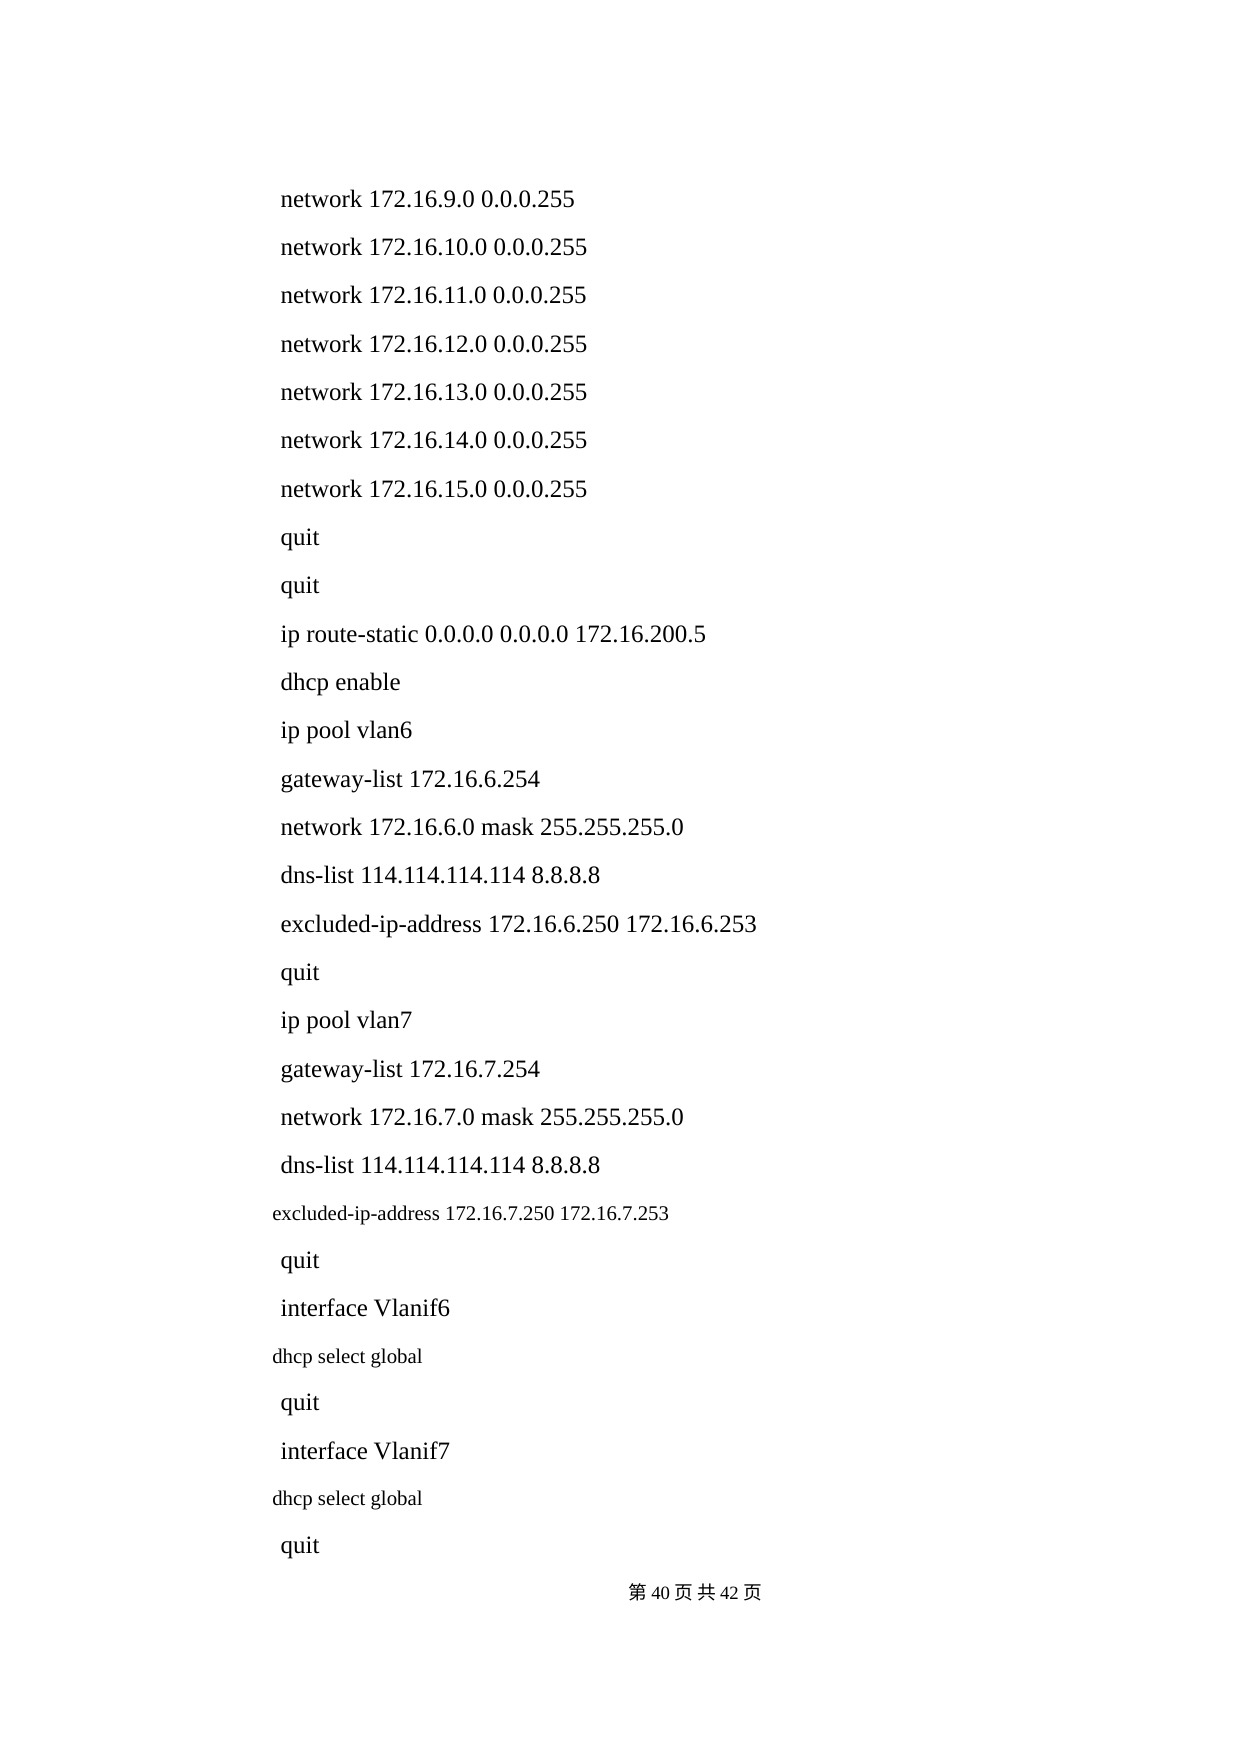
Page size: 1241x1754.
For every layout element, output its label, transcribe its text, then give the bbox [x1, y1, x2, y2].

text network 172.16.13.0 0.0.0.255 [230, 374, 1122, 408]
text gateway-list 172.16.6.254 [230, 761, 1122, 795]
text ip pool vlan7 [230, 1003, 1122, 1037]
text interface Vlanif6 [230, 1291, 1122, 1324]
text excluded-ip-address 172.16.7.250 172.16.7.253 [230, 1196, 1122, 1230]
text ip pool vlan6 [230, 713, 1122, 747]
text quit [230, 1385, 1122, 1419]
text quit [230, 519, 1122, 553]
text network 172.16.7.0 mask 255.255.255.0 [230, 1099, 1122, 1133]
text network 172.16.14.0 0.0.0.255 [230, 423, 1122, 457]
text interface Vlanif7 [230, 1433, 1122, 1467]
text dns-list 114.114.114.114 8.8.8.8 [230, 1148, 1122, 1182]
text quit [230, 954, 1122, 988]
text network 172.16.9.0 0.0.0.255 [230, 181, 1122, 215]
text quit [230, 1242, 1122, 1276]
text network 172.16.11.0 0.0.0.255 [230, 278, 1122, 312]
text excluded-ip-address 172.16.6.250 172.16.6.253 [230, 906, 1122, 940]
text ip route-static 0.0.0.0 0.0.0.0 172.16.200.5 [230, 616, 1122, 650]
text dns-list 114.114.114.114 8.8.8.8 [230, 858, 1122, 892]
text gateway-list 172.16.7.254 [230, 1051, 1122, 1085]
text quit [230, 568, 1122, 602]
text dhcp select global [230, 1481, 1122, 1515]
text quit [230, 1527, 1122, 1561]
text dhcp enable [230, 664, 1122, 698]
text network 172.16.15.0 0.0.0.255 [230, 471, 1122, 505]
text network 172.16.12.0 0.0.0.255 [230, 326, 1122, 360]
text dhcp select global [230, 1339, 1122, 1373]
text network 172.16.6.0 mask 255.255.255.0 [230, 809, 1122, 843]
text network 172.16.10.0 0.0.0.255 [230, 229, 1122, 263]
